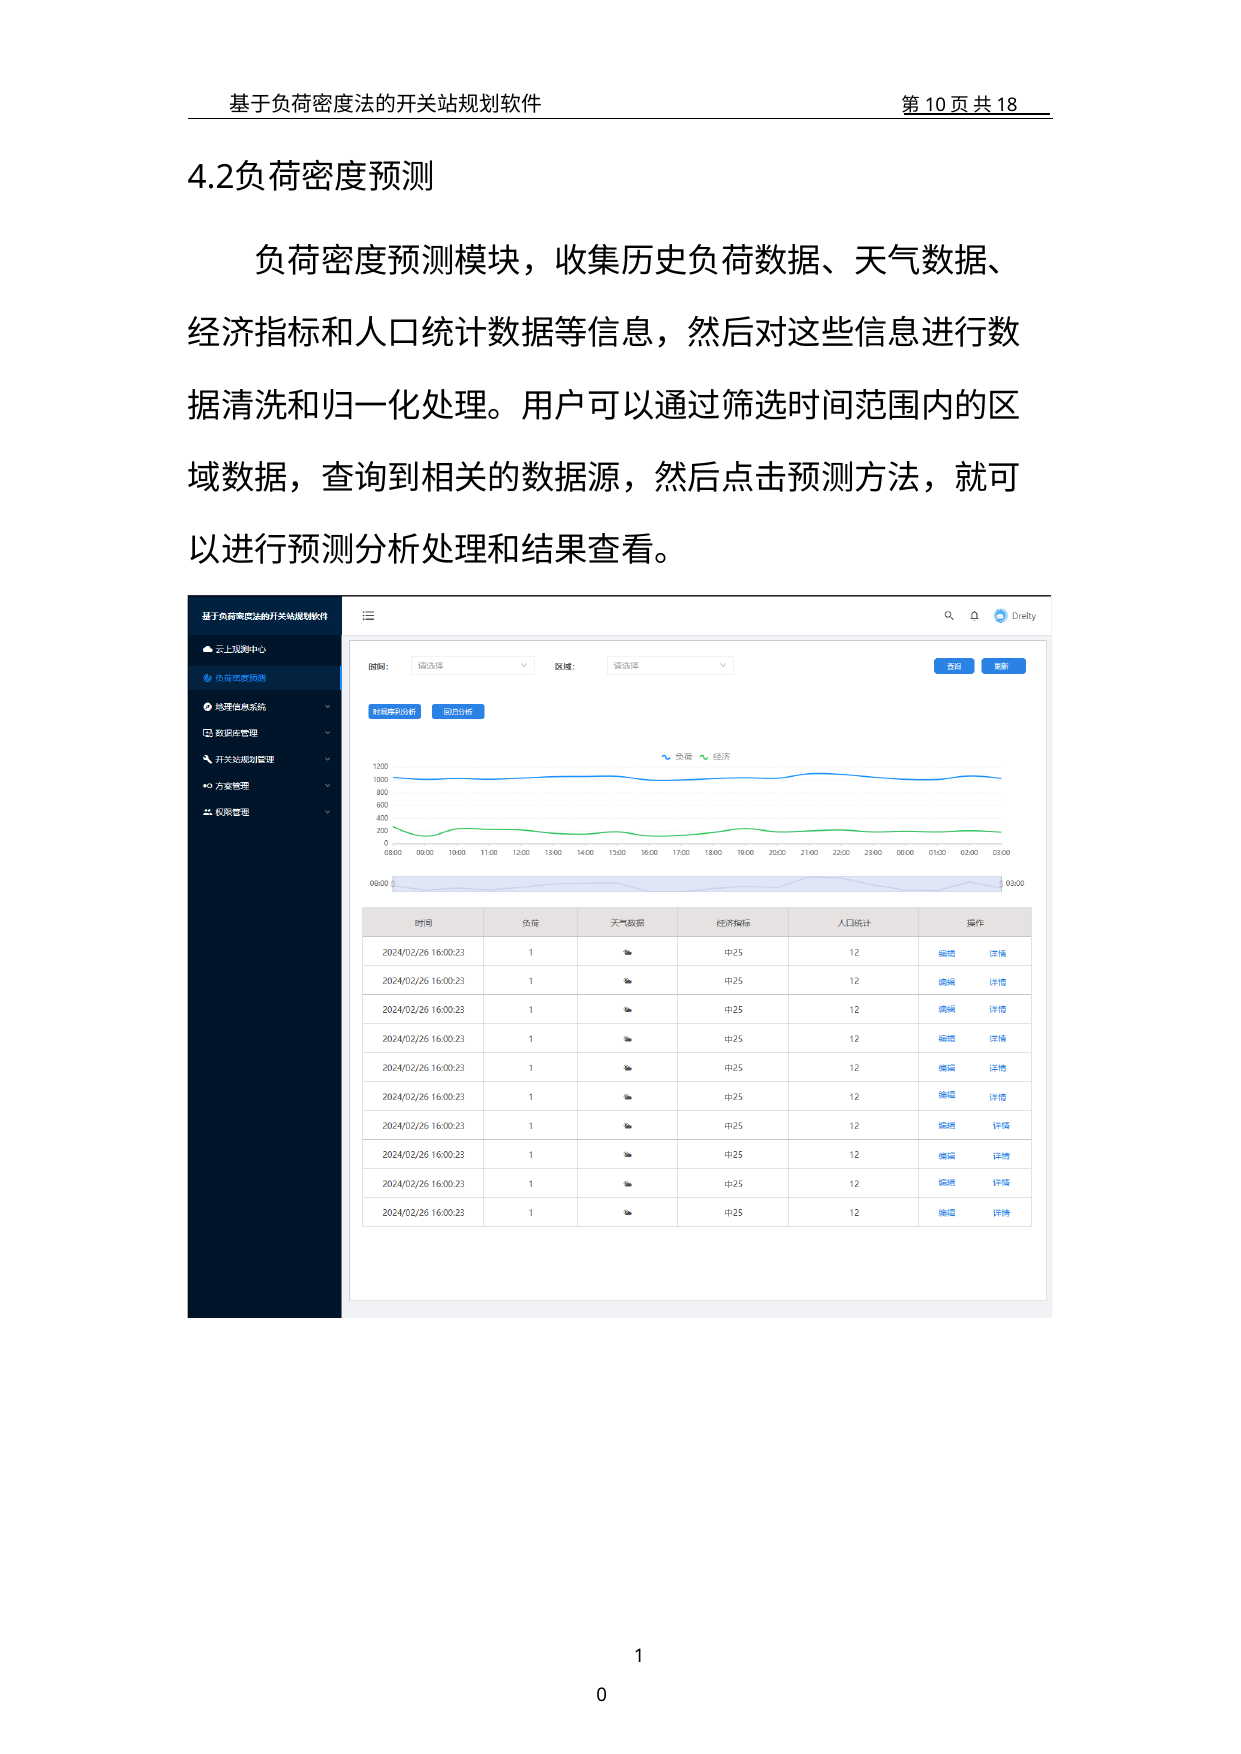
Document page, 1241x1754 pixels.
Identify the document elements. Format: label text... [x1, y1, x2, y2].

text 负荷密度预测模块，收集历史负荷数据、天气数据、经济指标和人口统计数据等信息，然后对这些信息进行数据清洗和归一化处理。用户可以通过筛选时间范围内的区域数据，查询到相关的数据源，然后点击预测方法，就可以进行预测分析处理和结果查看。 [187, 234, 1053, 571]
subtitle 负荷密度预测 [187, 150, 1053, 198]
picture [187, 595, 1052, 1318]
